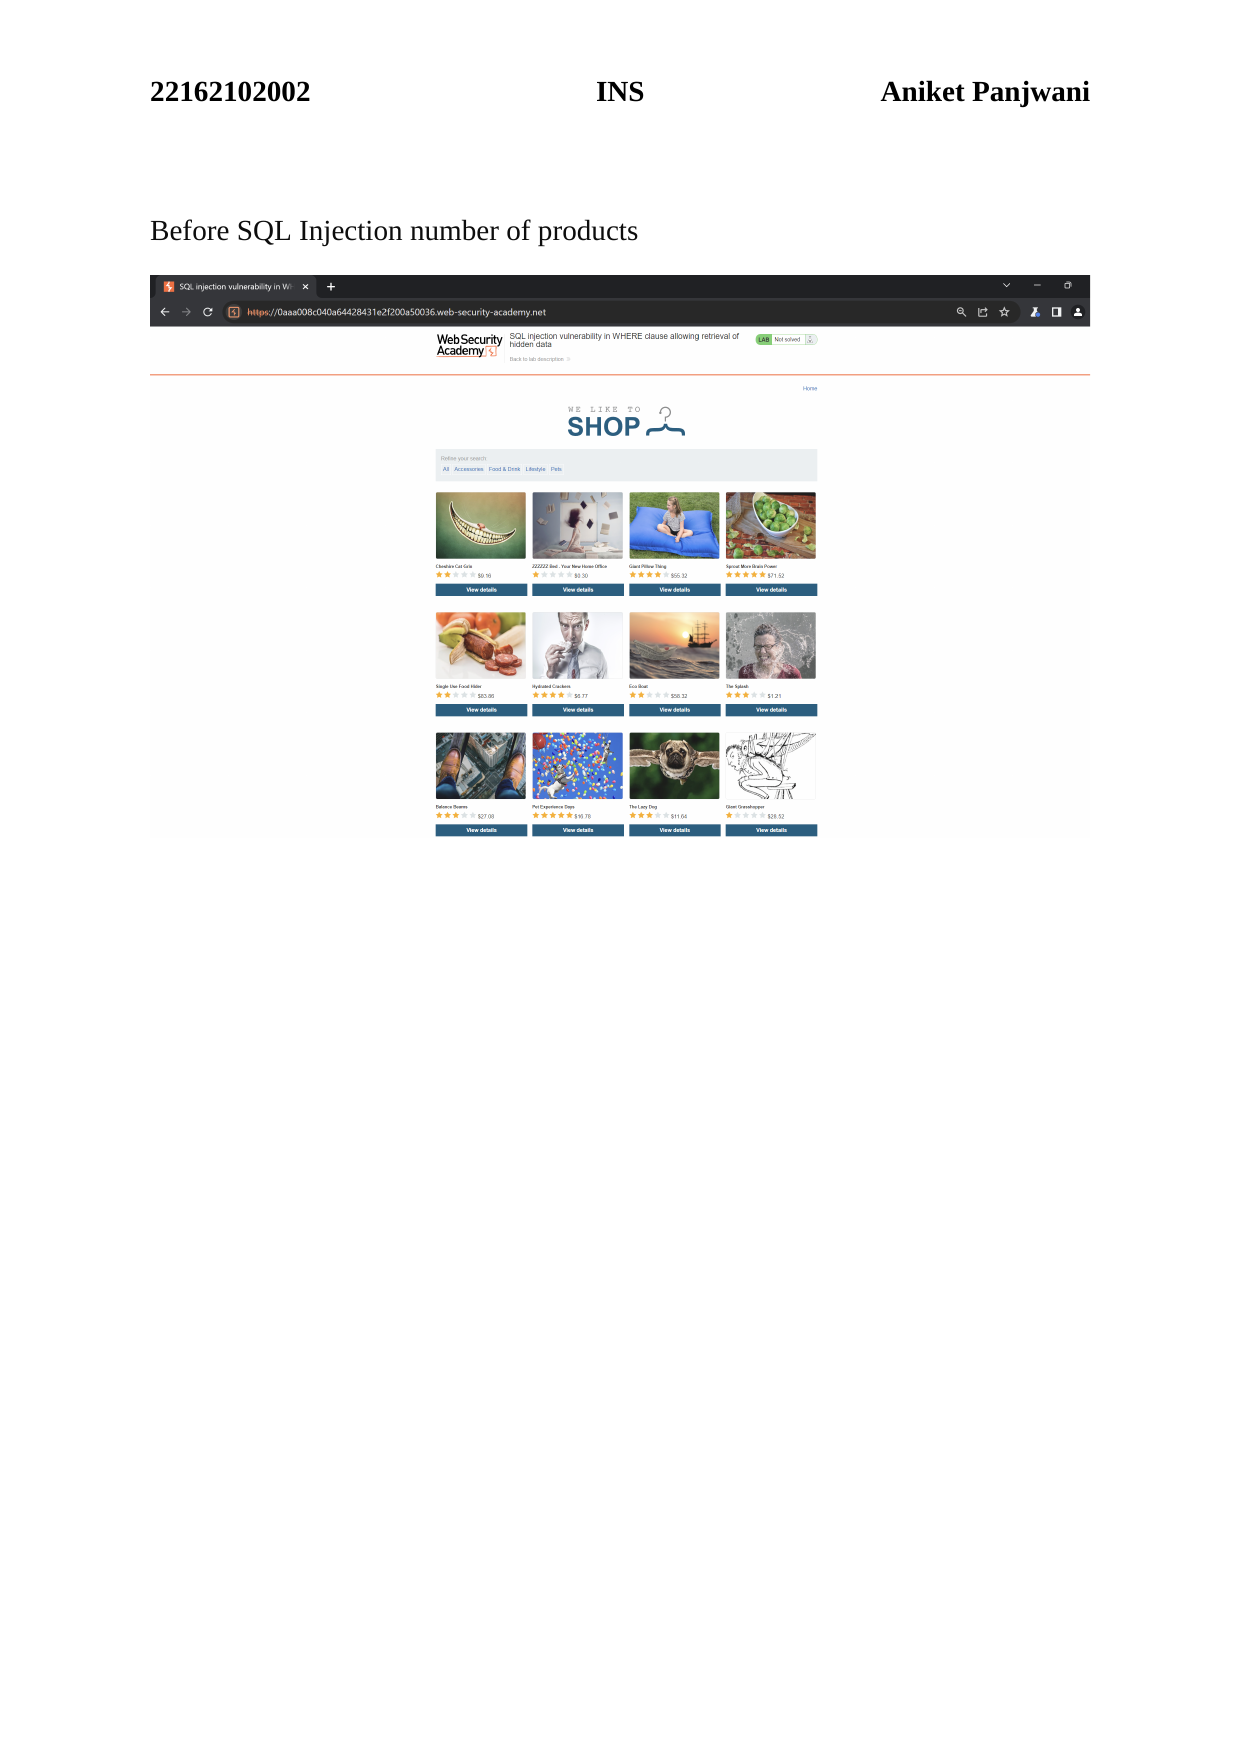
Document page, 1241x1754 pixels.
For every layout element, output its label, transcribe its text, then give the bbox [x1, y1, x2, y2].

picture [150, 275, 1091, 838]
text Before SQL Injection number of products [150, 213, 1090, 246]
